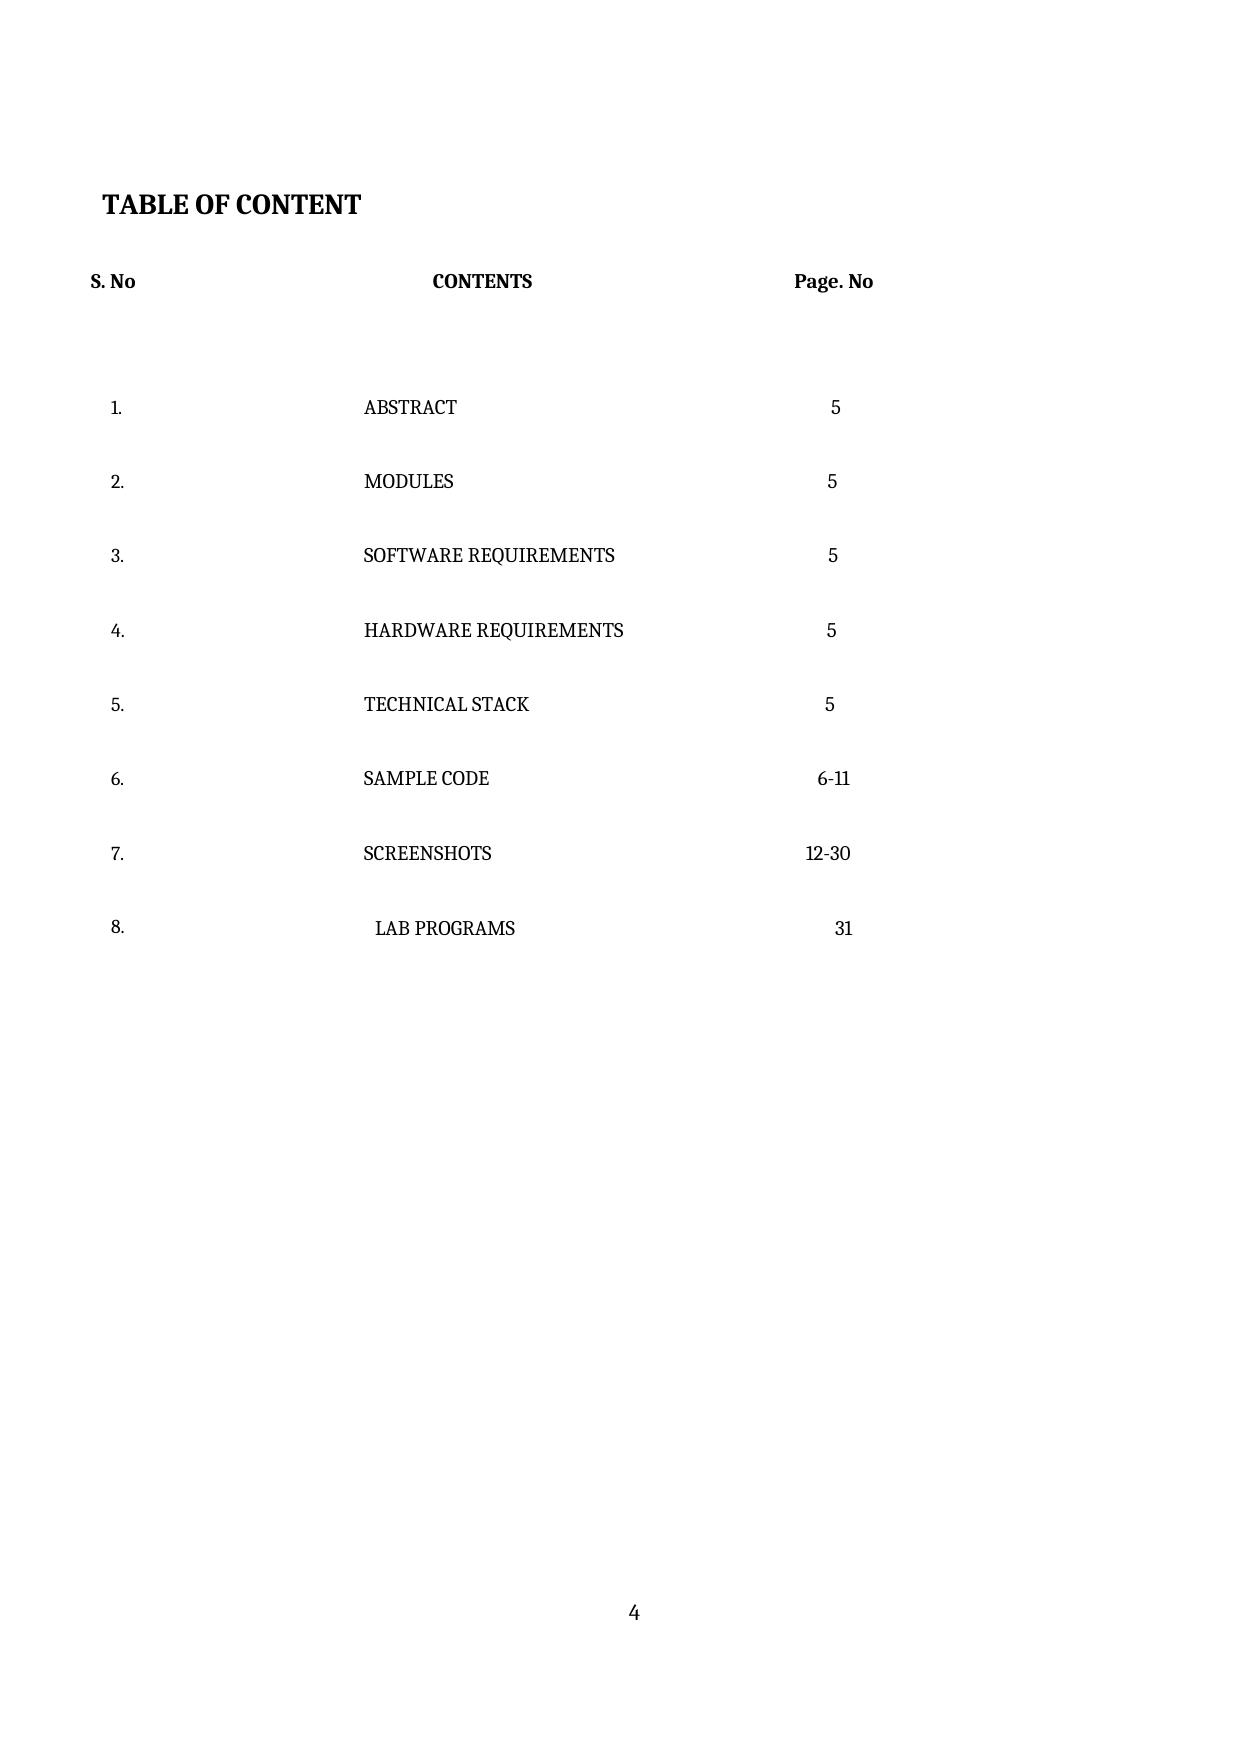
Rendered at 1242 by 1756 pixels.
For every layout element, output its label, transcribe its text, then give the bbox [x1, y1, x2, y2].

table_cell 5 [720, 592, 976, 667]
table_cell 6-11 [720, 740, 976, 814]
table_cell 5 [720, 444, 976, 519]
table_cell TECHNICAL STACK [251, 667, 720, 739]
table_cell 31 [720, 890, 976, 946]
text 4 [102, 1602, 640, 1625]
table_cell SAMPLE CODE [251, 740, 720, 814]
table_cell 5 [720, 344, 976, 444]
table_header S. No [91, 264, 251, 344]
table_cell 6. [91, 740, 251, 814]
table_cell 1. [91, 344, 251, 444]
table_cell 2. [91, 444, 251, 519]
table_cell MODULES [251, 444, 720, 519]
table_cell 8. [91, 890, 251, 946]
table_cell 3. [91, 519, 251, 592]
table_cell 7. [91, 815, 251, 889]
table_cell 5 [720, 519, 976, 592]
table_cell 5 [720, 667, 976, 739]
table_header CONTENTS [251, 264, 720, 344]
table_cell 12-30 [720, 815, 976, 889]
table_header Page. No [720, 264, 976, 344]
table_cell ABSTRACT [251, 344, 720, 444]
table_cell HARDWARE REQUIREMENTS [251, 592, 720, 667]
table_cell SCREENSHOTS [251, 815, 720, 889]
table_cell SOFTWARE REQUIREMENTS [251, 519, 720, 592]
table_cell 5. [91, 667, 251, 739]
table_cell LAB PROGRAMS [251, 890, 720, 946]
table_cell 4. [91, 592, 251, 667]
text TABLE OF CONTENT [102, 189, 1092, 221]
